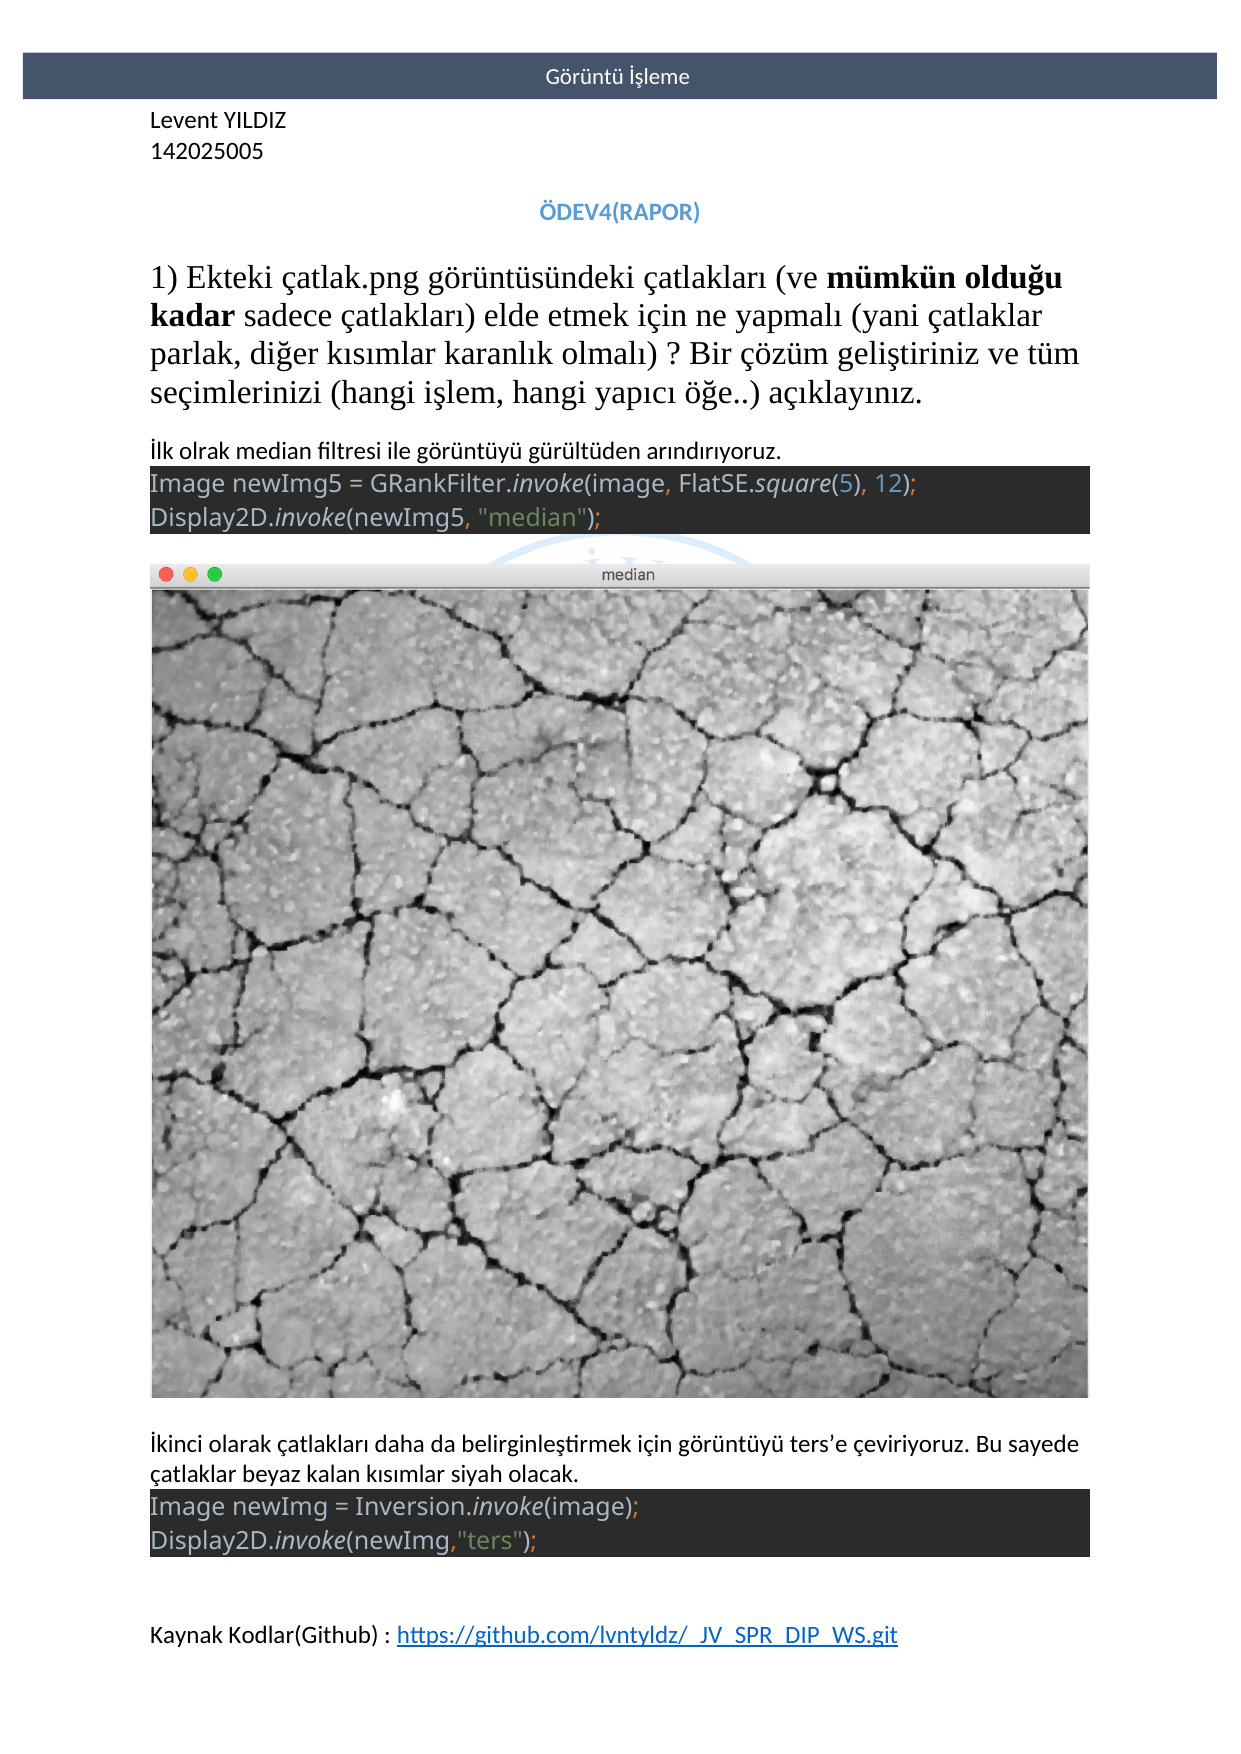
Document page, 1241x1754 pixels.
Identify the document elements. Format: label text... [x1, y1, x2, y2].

picture [150, 564, 1090, 1398]
text İlk olrak median filtresi ile görüntüyü gürültüden arındırıyoruz. [150, 435, 1090, 466]
text Image newImg = Inversion.invoke(image); Display2D.invoke(newImg,"ters"); [150, 1489, 1090, 1557]
text ÖDEV4(RAPOR) [150, 196, 1090, 226]
text İkinci olarak çatlakları daha da belirginleştirmek için görüntüyü ters’e çeviriyoruz. Bu sayede çatlaklar beyaz kalan kısımlar siyah olacak. [150, 1428, 1090, 1489]
text 1) Ekteki çatlak.png görüntüsündeki çatlakları (ve mümkün olduğu kadar sadece çatlakları) elde etmek için ne yapmalı (yani çatlaklar parlak, diğer kısımlar karanlık olmalı) ? Bir çözüm geliştiriniz ve tüm seçimlerinizi (hangi işlem, hangi yapıcı öğe..) açıklayınız. [150, 257, 1090, 410]
text Image newImg5 = GRankFilter.invoke(image, FlatSE.square(5), 12); Display2D.invoke(newImg5, "median"); [150, 466, 1090, 534]
